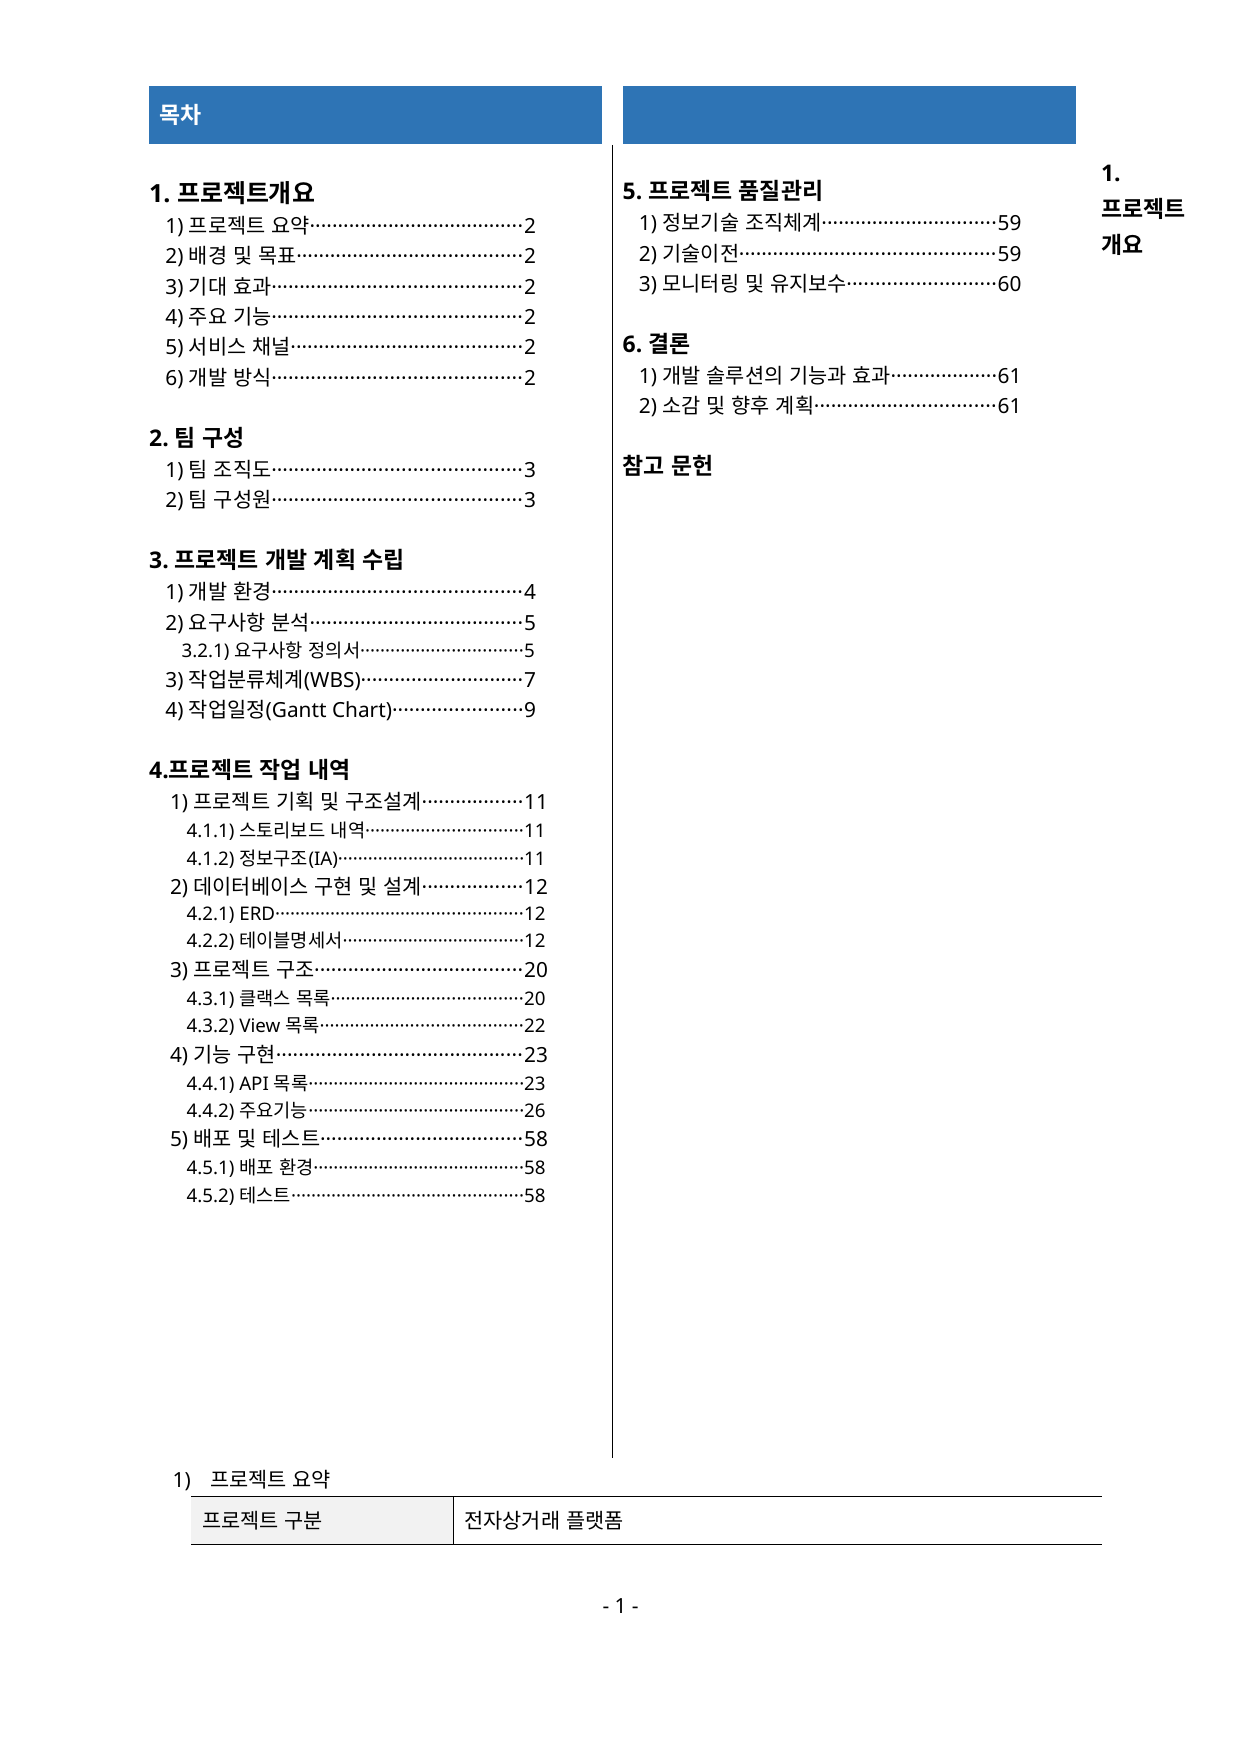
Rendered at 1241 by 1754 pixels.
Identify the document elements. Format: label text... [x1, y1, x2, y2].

table_header 전자상거래 플랫폼 [454, 1497, 1102, 1544]
list 프로젝트 요약 [172, 262, 1097, 1493]
table_header [612, 86, 1086, 145]
table_cell 1. 프로젝트개요 1) 프로젝트 요약 2 2) 배경 및 목표 2 3) 기대 효과 2 4) 주요 기능 2 5) 서비스 채널 2 6) 개발 방식 2 2. 팀 구성 1) 팀 조직도 3 2) 팀 구성원 3 3. 프로젝트 개발 계획 수립 1) 개발 환경 4 2) 요구사항 분석 5 3.2.1) 요구사항 정의서 5 3) 작업분류체계(WBS) 7 4) 작업일정(Gantt Chart) 9 4.프로젝트 작업 내역 1) 프로젝트 기획 및 구조설계 11 4.1.1) 스토리보드 내역 11 4.1.2) 정보구조(IA) 11 2) 데이터베이스 구현 및 설계 12 4.2.1) ERD 12 4.2.2) 테이블명세서 12 3) 프로젝트 구조 20 4.3.1) 클랙스 목록 20 4.3.2) View 목록 22 4) 기능 구현 23 4.4.1) API 목록 23 4.4.2) 주요기능 26 5) 배포 및 테스트 58 4.5.1) 배포 환경 58 4.5.2) 테스트 58 [139, 145, 612, 1458]
table_cell 5. 프로젝트 품질관리 1) 정보기술 조직체계 59 2) 기술이전 59 3) 모니터링 및 유지보수 60 6. 결론 1) 개발 솔루션의 기능과 효과 61 2) 소감 및 향후 계획 61 참고 문헌 [613, 145, 1086, 1458]
table_header 프로젝트 구분 [191, 1497, 453, 1544]
table_header [139, 86, 612, 145]
text 1. 프로젝트 개요 [1086, 157, 1188, 260]
